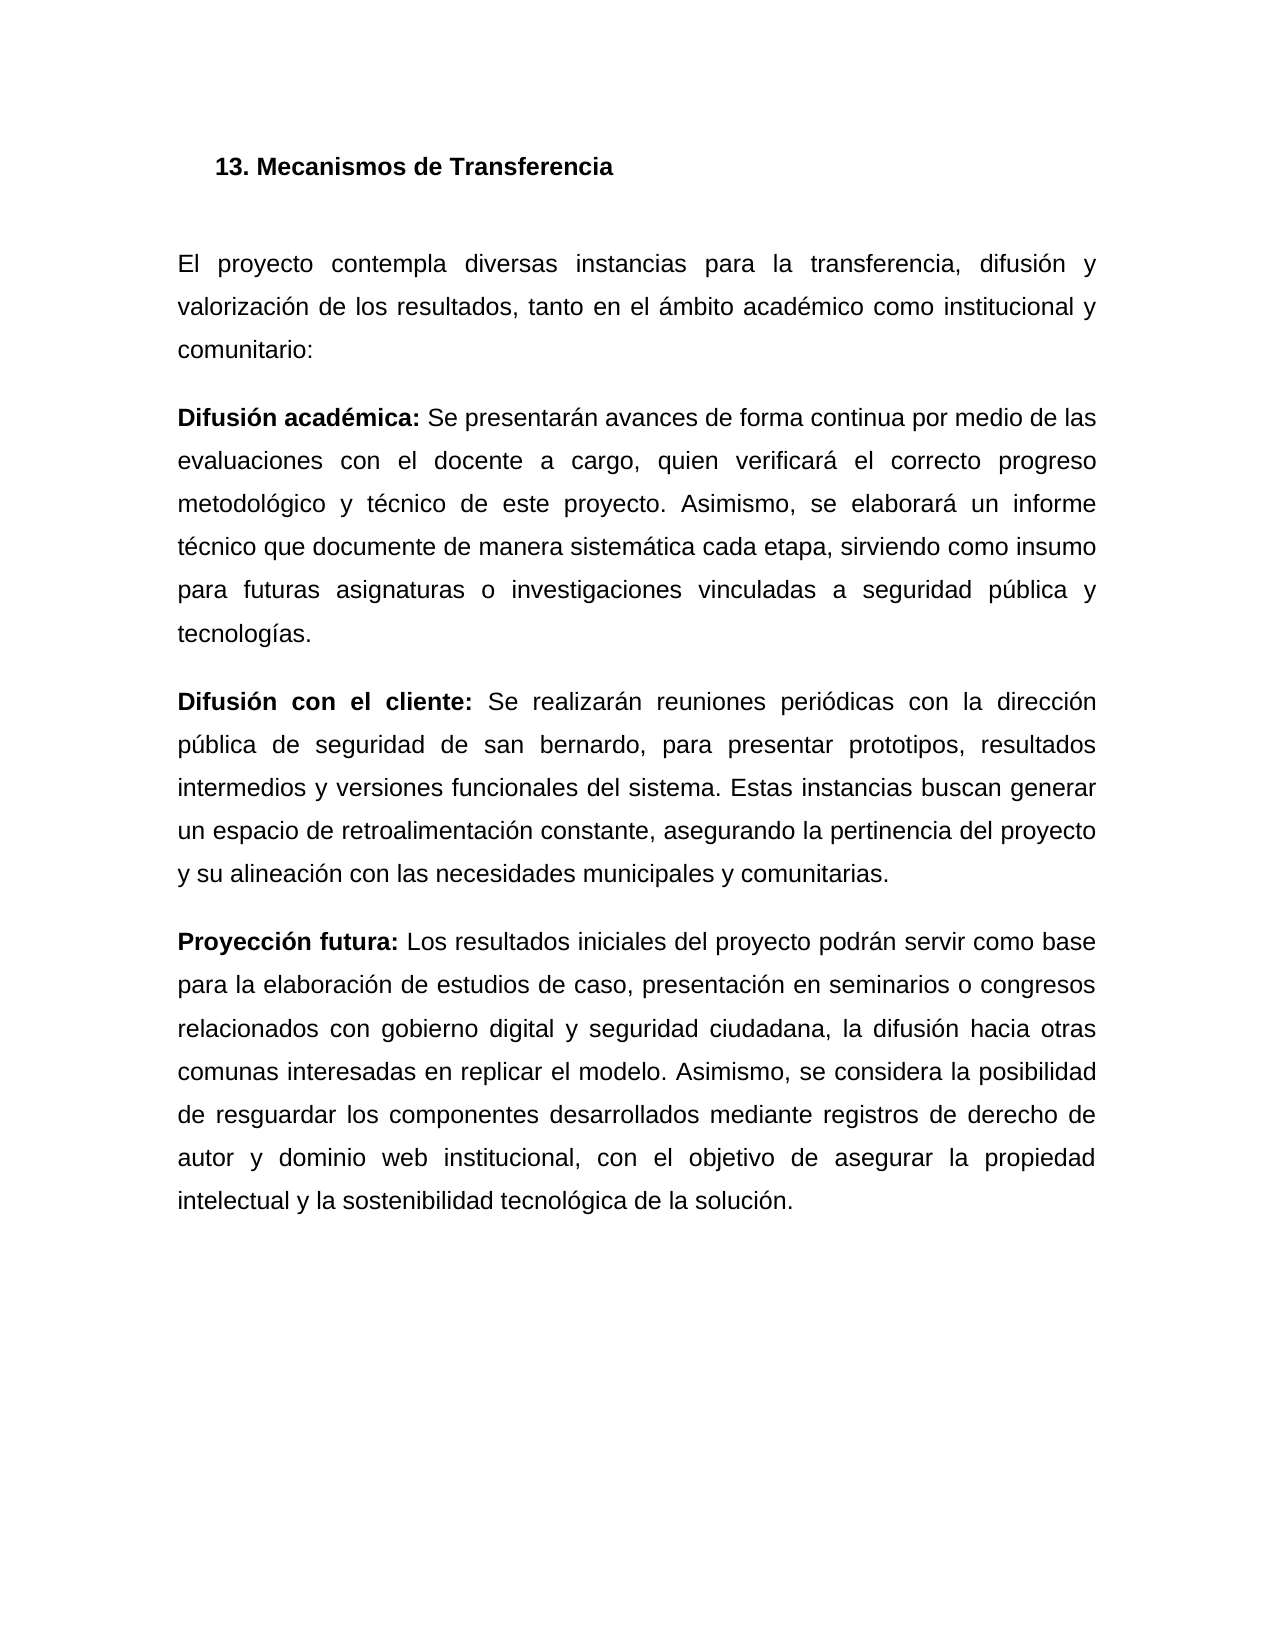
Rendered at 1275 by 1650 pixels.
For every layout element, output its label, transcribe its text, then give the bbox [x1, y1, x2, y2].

text Difusión con el cliente: Se realizarán reuniones periódicas con la dirección pública de seguridad de san bernardo, para presentar prototipos, resultados intermedios y versiones funcionales del sistema. Estas instancias buscan generar un espacio de retroalimentación constante, asegurando la pertinencia del proyecto y su alineación con las necesidades municipales y comunitarias. [177, 687, 1098, 888]
text El proyecto contempla diversas instancias para la transferencia, difusión y valorización de los resultados, tanto en el ámbito académico como institucional y comunitario: [177, 249, 1098, 364]
text Difusión académica: Se presentarán avances de forma continua por medio de las evaluaciones con el docente a cargo, quien verificará el correcto progreso metodológico y técnico de este proyecto. Asimismo, se elaborará un informe técnico que documente de manera sistemática cada etapa, sirviendo como insumo para futuras asignaturas o investigaciones vinculadas a seguridad pública y tecnologías. [177, 403, 1098, 647]
text Proyección futura: Los resultados iniciales del proyecto podrán servir como base para la elaboración de estudios de caso, presentación en seminarios o congresos relacionados con gobierno digital y seguridad ciudadana, la difusión hacia otras comunas interesadas en replicar el modelo. Asimismo, se considera la posibilidad de resguardar los componentes desarrollados mediante registros de derecho de autor y dominio web institucional, con el objetivo de asegurar la propiedad intelectual y la sostenibilidad tecnológica de la solución. [177, 927, 1098, 1215]
subtitle 13. Mecanismos de Transferencia [215, 152, 1098, 181]
